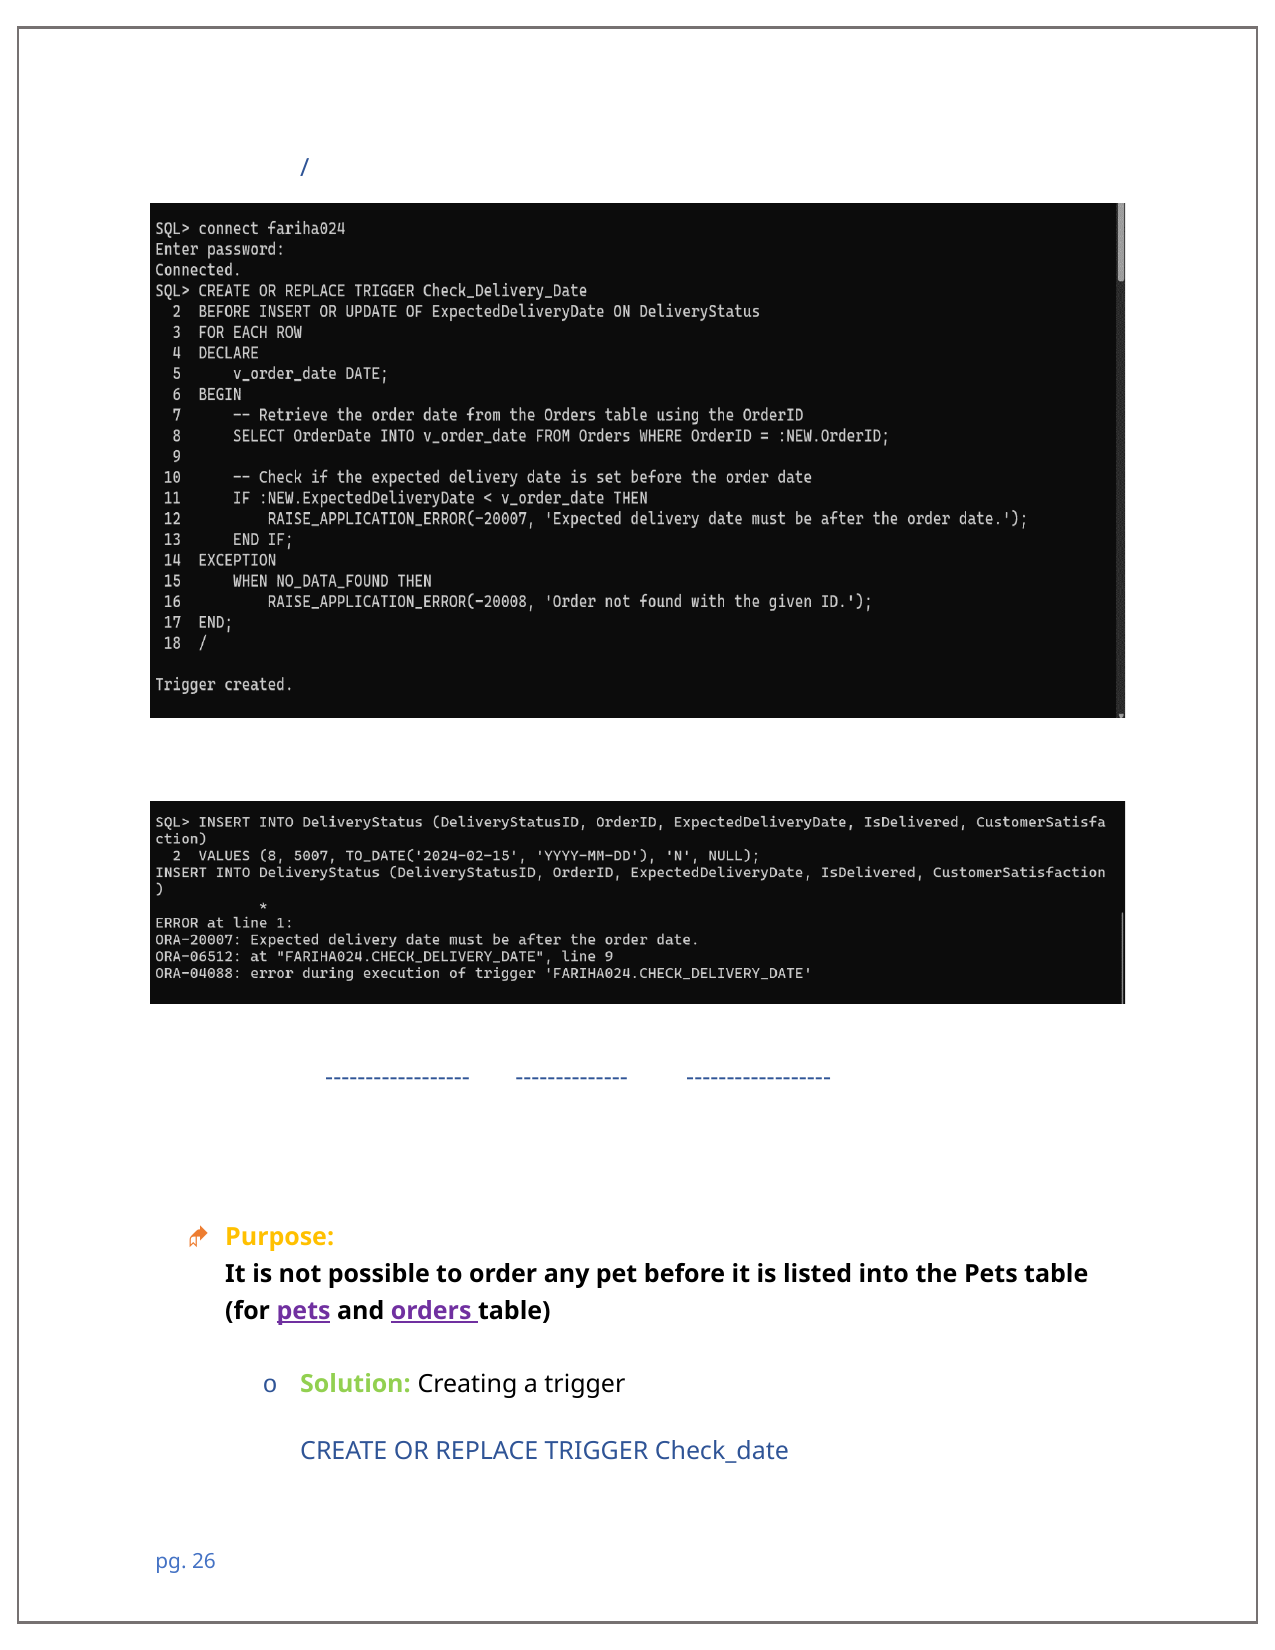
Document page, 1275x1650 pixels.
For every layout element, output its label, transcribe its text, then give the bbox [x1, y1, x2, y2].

picture [150, 203, 1125, 718]
list Purpose: [187, 1219, 1125, 1253]
text / [300, 150, 1125, 184]
picture [150, 801, 1125, 1004]
list CREATE OR REPLACE TRIGGER Check_date [300, 1432, 1125, 1467]
list Solution: Creating a trigger [262, 1366, 1125, 1430]
text ------------------ -------------- ------------------ [150, 1058, 1125, 1092]
list (for pets and orders table) [225, 1292, 1125, 1326]
list It is not possible to order any pet before it is listed into the Pets table [225, 1256, 1125, 1289]
